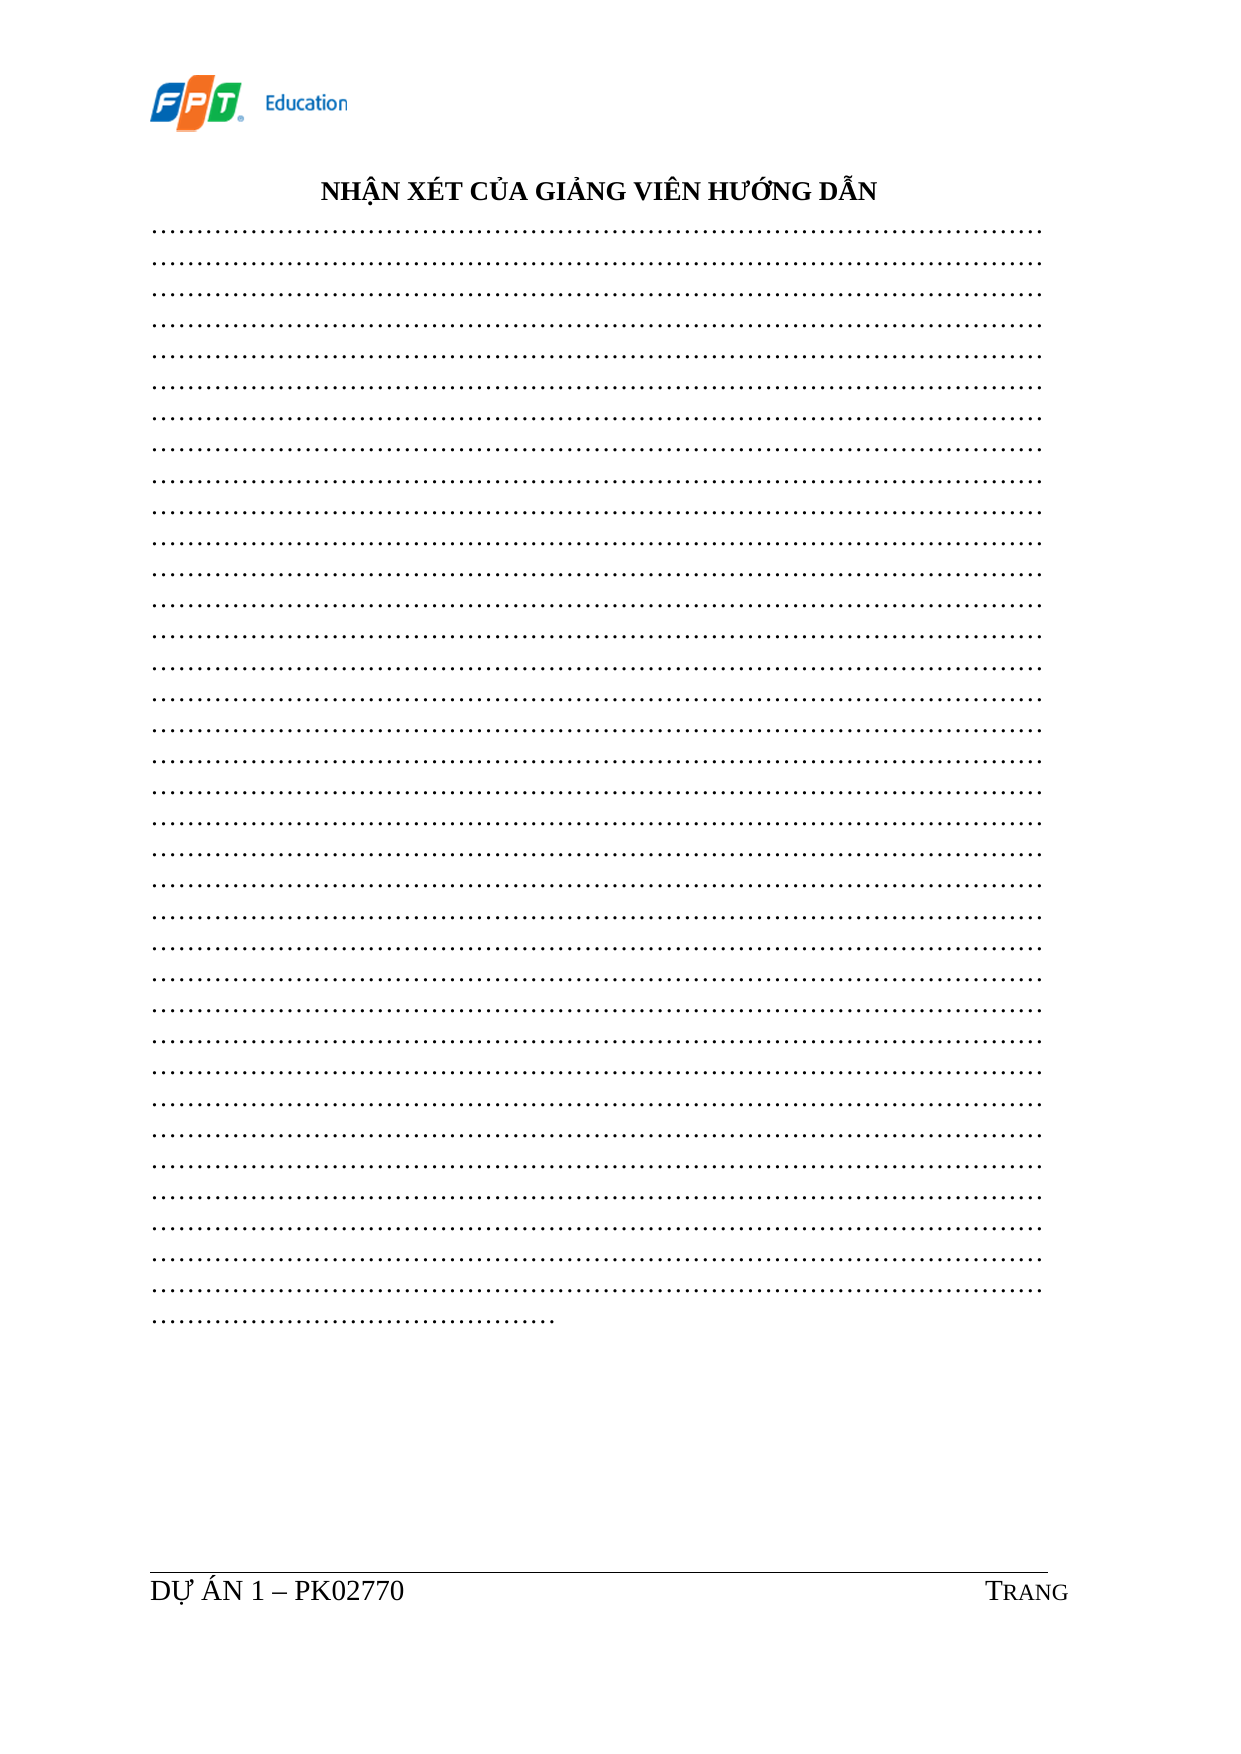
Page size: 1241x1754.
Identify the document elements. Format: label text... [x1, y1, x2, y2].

text ……………………………………………………………………………………………………………………………………………………………………………………………………………………………………………………………………………………………………………………………………………………………………………………………………………………………………………………………………………………………………………………………………………………………………………………………………………………………………………………………………………………………………………………………………………………………………………………………………………………………………………………………………………………………………………………………………………………………………………………………………………………………………………………………………………………………………………………………………………………………………………………………………………………………………………………………………………………………………………………………………………………………………………………………………………………………………………………………………………………………………………………………………………………………………………………………………………………………………………………………………………………………………………………………………………………………………………………………………………………………………………………………………………………………………………………………………………………………………………………………………………………………………………………………………………………………………………………………………………………………………………………………………………………………………………………………………………………………………………………………………………………………………………………………………………………………………………………………………………………………………………………………………………………………………………………………………………………………………………………………………………………………………………………………………………………………………………………………………………………………………………………………………………………………………………………………………………………………………………………………………………………………………………………………………………………………………………………………………………………………………………………………………………………………………………… [150, 208, 1048, 1330]
picture [150, 75, 347, 132]
subtitle NHẬN XÉT CỦA GIẢNG VIÊN HƯỚNG DẪN [150, 175, 1048, 206]
